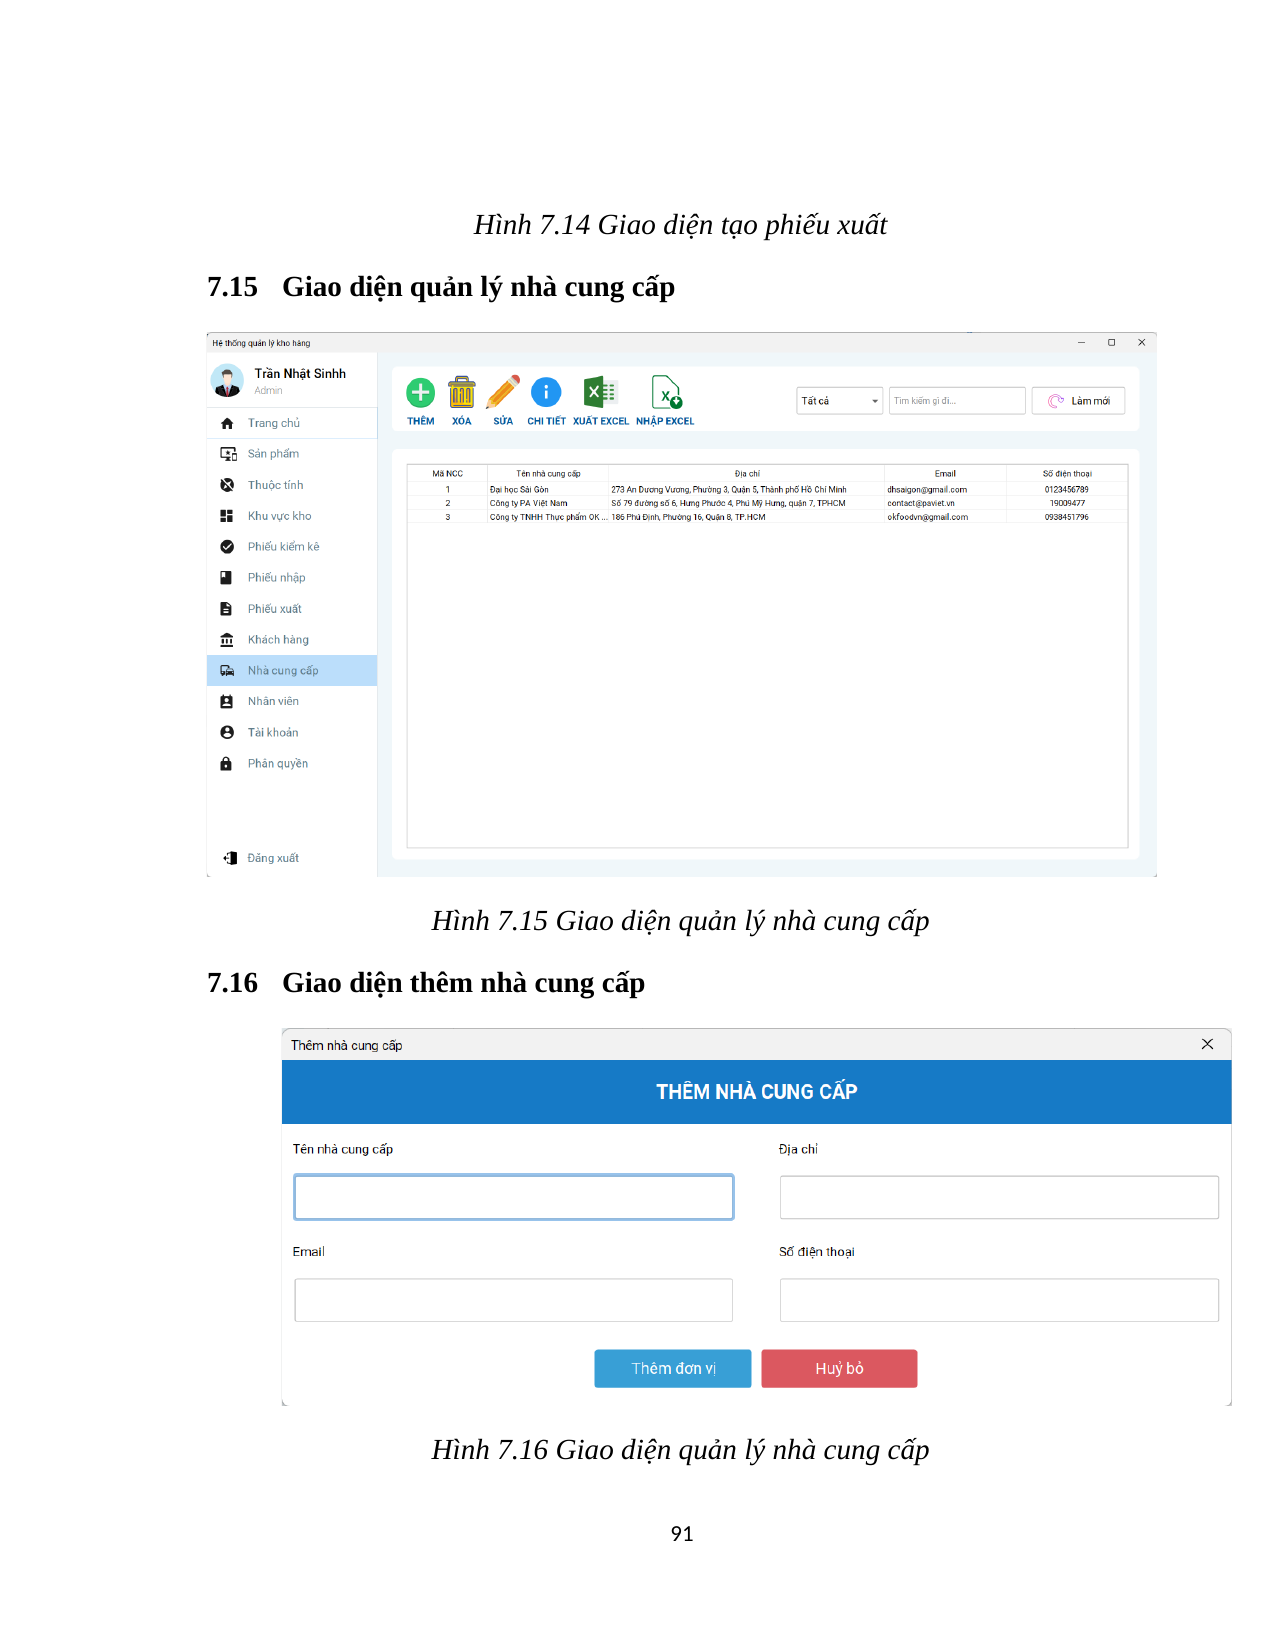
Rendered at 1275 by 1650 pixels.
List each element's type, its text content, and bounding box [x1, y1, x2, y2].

list Giao diện quản lý nhà cung cấp [207, 269, 1157, 303]
list Giao diện thêm nhà cung cấp [207, 965, 1157, 999]
picture [281, 1028, 1232, 1406]
text Hình 7.16 Giao diện quản lý nhà cung cấp [207, 1432, 1157, 1465]
picture [206, 332, 1157, 877]
text Hình 7.15 Giao diện quản lý nhà cung cấp [207, 903, 1157, 936]
text Hình 7.14 Giao diện tạo phiếu xuất [207, 207, 1157, 240]
